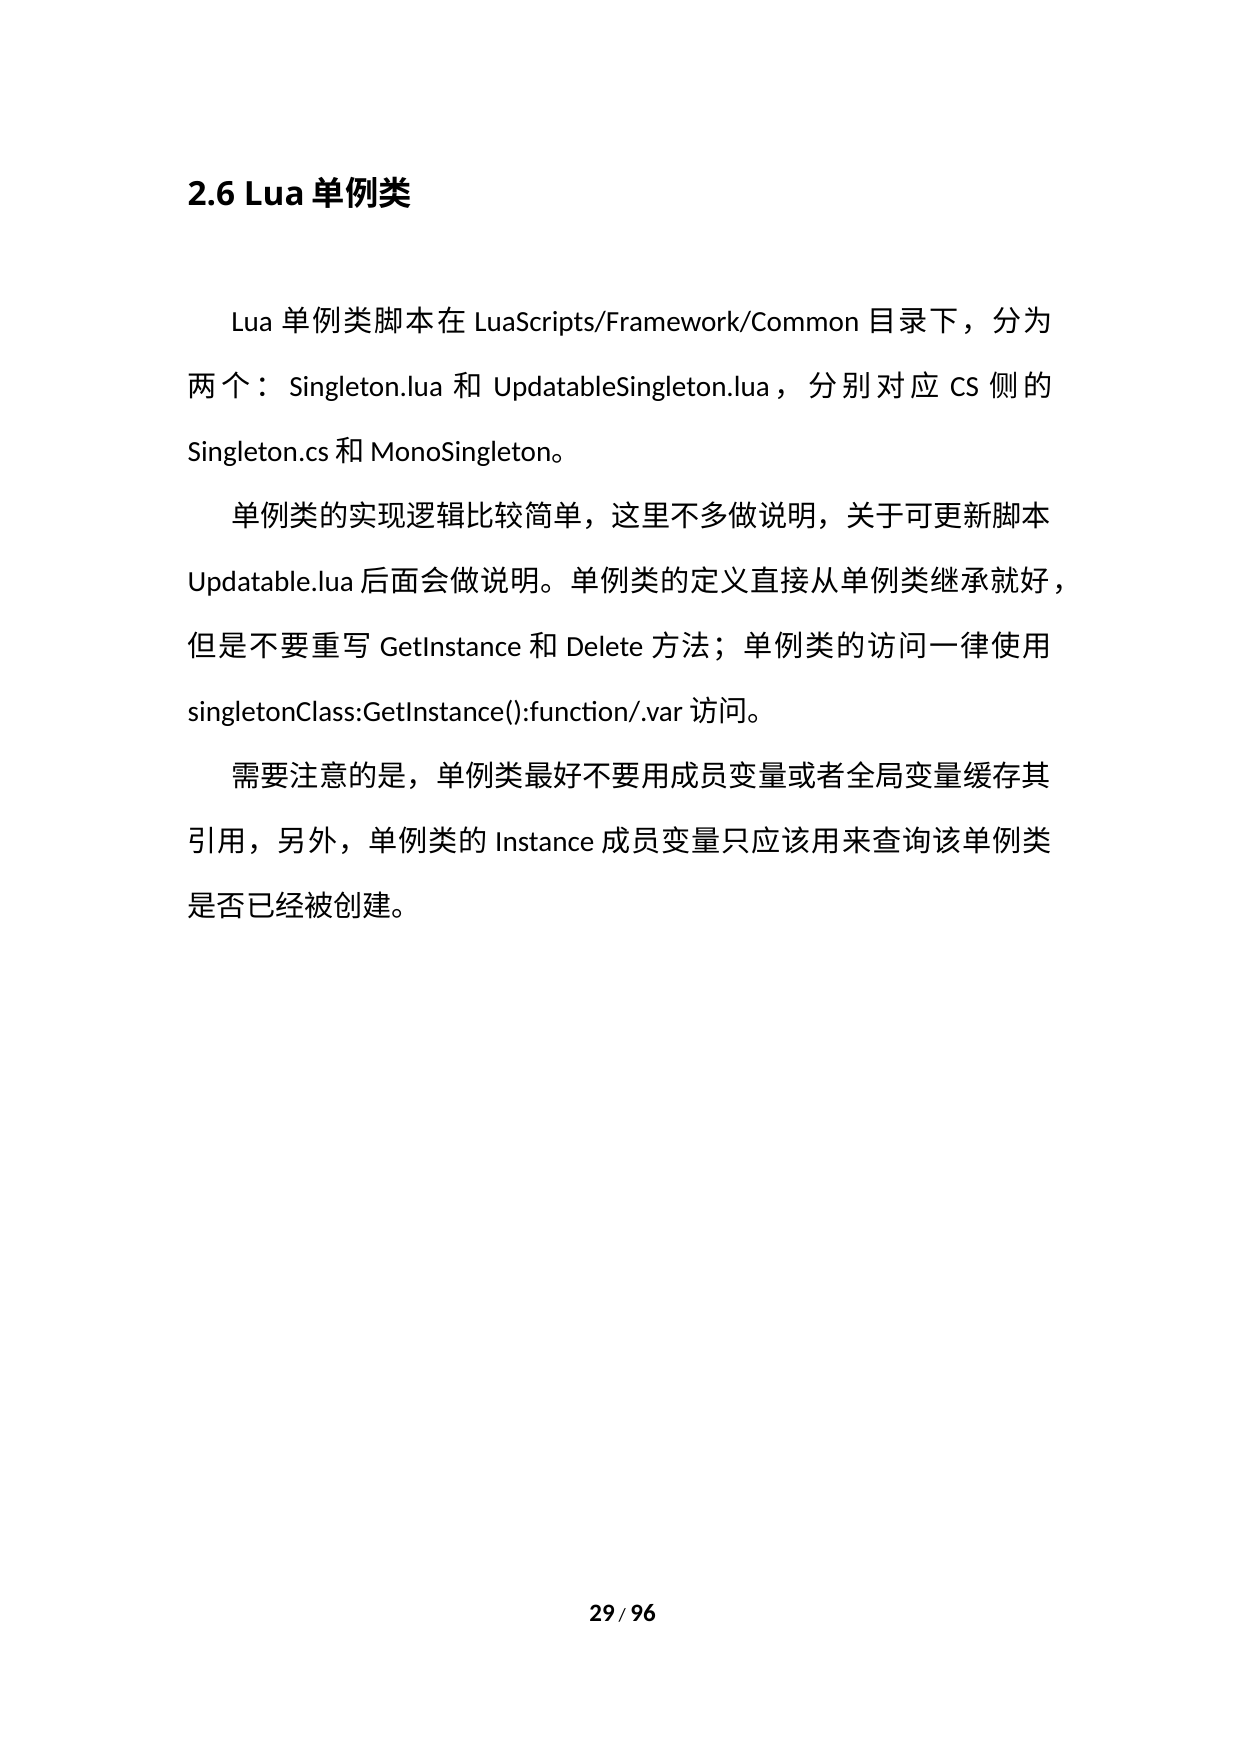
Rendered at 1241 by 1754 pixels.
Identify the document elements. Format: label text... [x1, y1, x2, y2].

subtitle 2.6 Lua单例类 [187, 158, 1053, 223]
text 需要注意的是，单例类最好不要用成员变量或者全局变量缓存其引用，另外，单例类的Instance成员变量只应该用来查询该单例类是否已经被创建。 [187, 741, 1053, 936]
text Lua单例类脚本在LuaScripts/Framework/Common目录下，分为两个：Singleton.lua和UpdatableSingleton.lua，分别对应CS侧的Singleton.cs和MonoSingleton。 [187, 286, 1053, 481]
text 单例类的实现逻辑比较简单，这里不多做说明，关于可更新脚本Updatable.lua后面会做说明。单例类的定义直接从单例类继承就好，但是不要重写GetInstance和Delete方法；单例类的访问一律使用singletonClass:GetInstance():function/.var访问。 [187, 481, 1053, 741]
